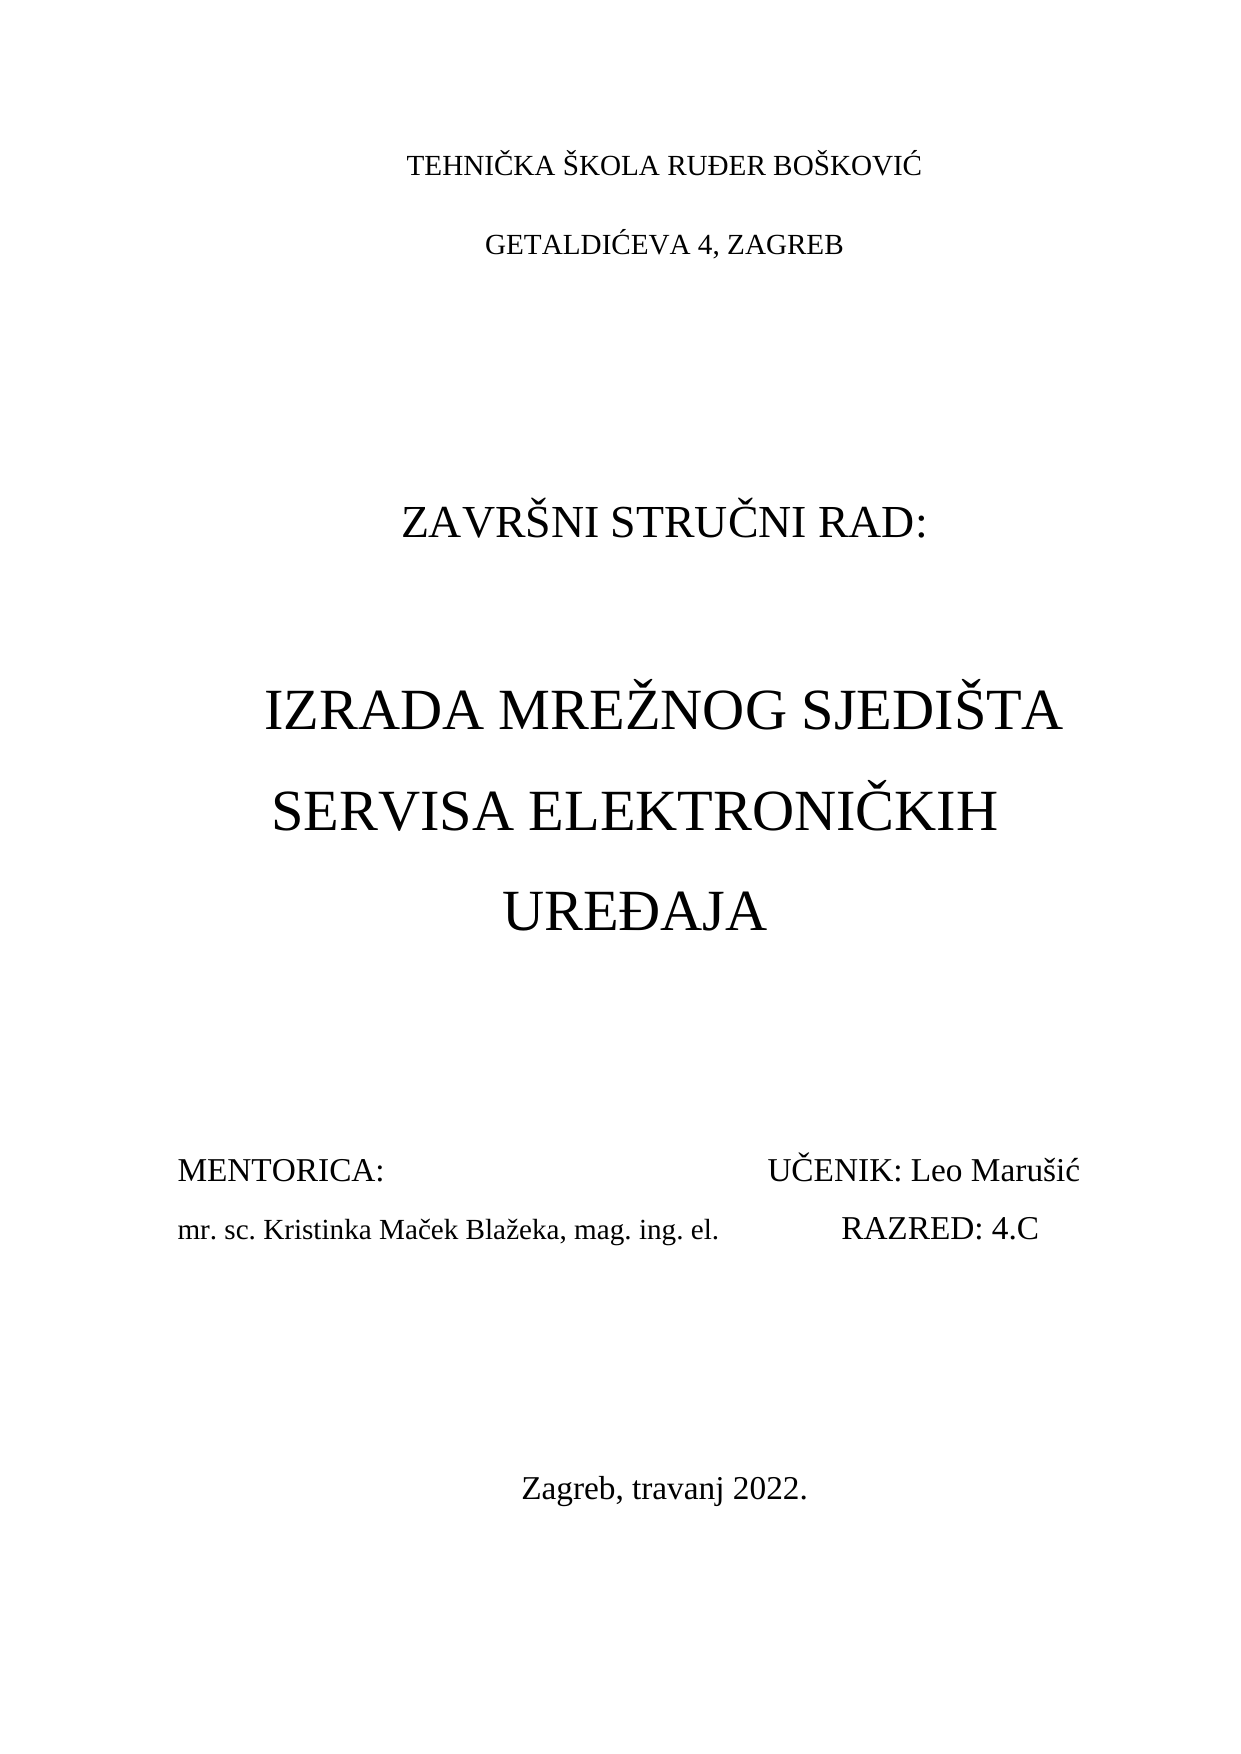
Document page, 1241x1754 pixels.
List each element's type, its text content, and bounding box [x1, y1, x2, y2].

text Izrada mrežnog sjedišta Servisa elektroničkih uređaja [177, 675, 1092, 943]
text GETALDIĆEVA 4, ZAGREB [177, 227, 1092, 261]
text Zagreb, travanj 2022. [177, 1468, 1092, 1506]
text MENTORICA: UČENIK: Leo Marušić mr. sc. Kristinka Maček Blažeka, mag. ing. el. RAZRED: 4.C [177, 1151, 1092, 1246]
text ZAVRŠNI STRUČNI RAD: [177, 494, 1092, 547]
text TEHNIČKA ŠKOLA RUĐER BOŠKOVIĆ [177, 148, 1092, 181]
